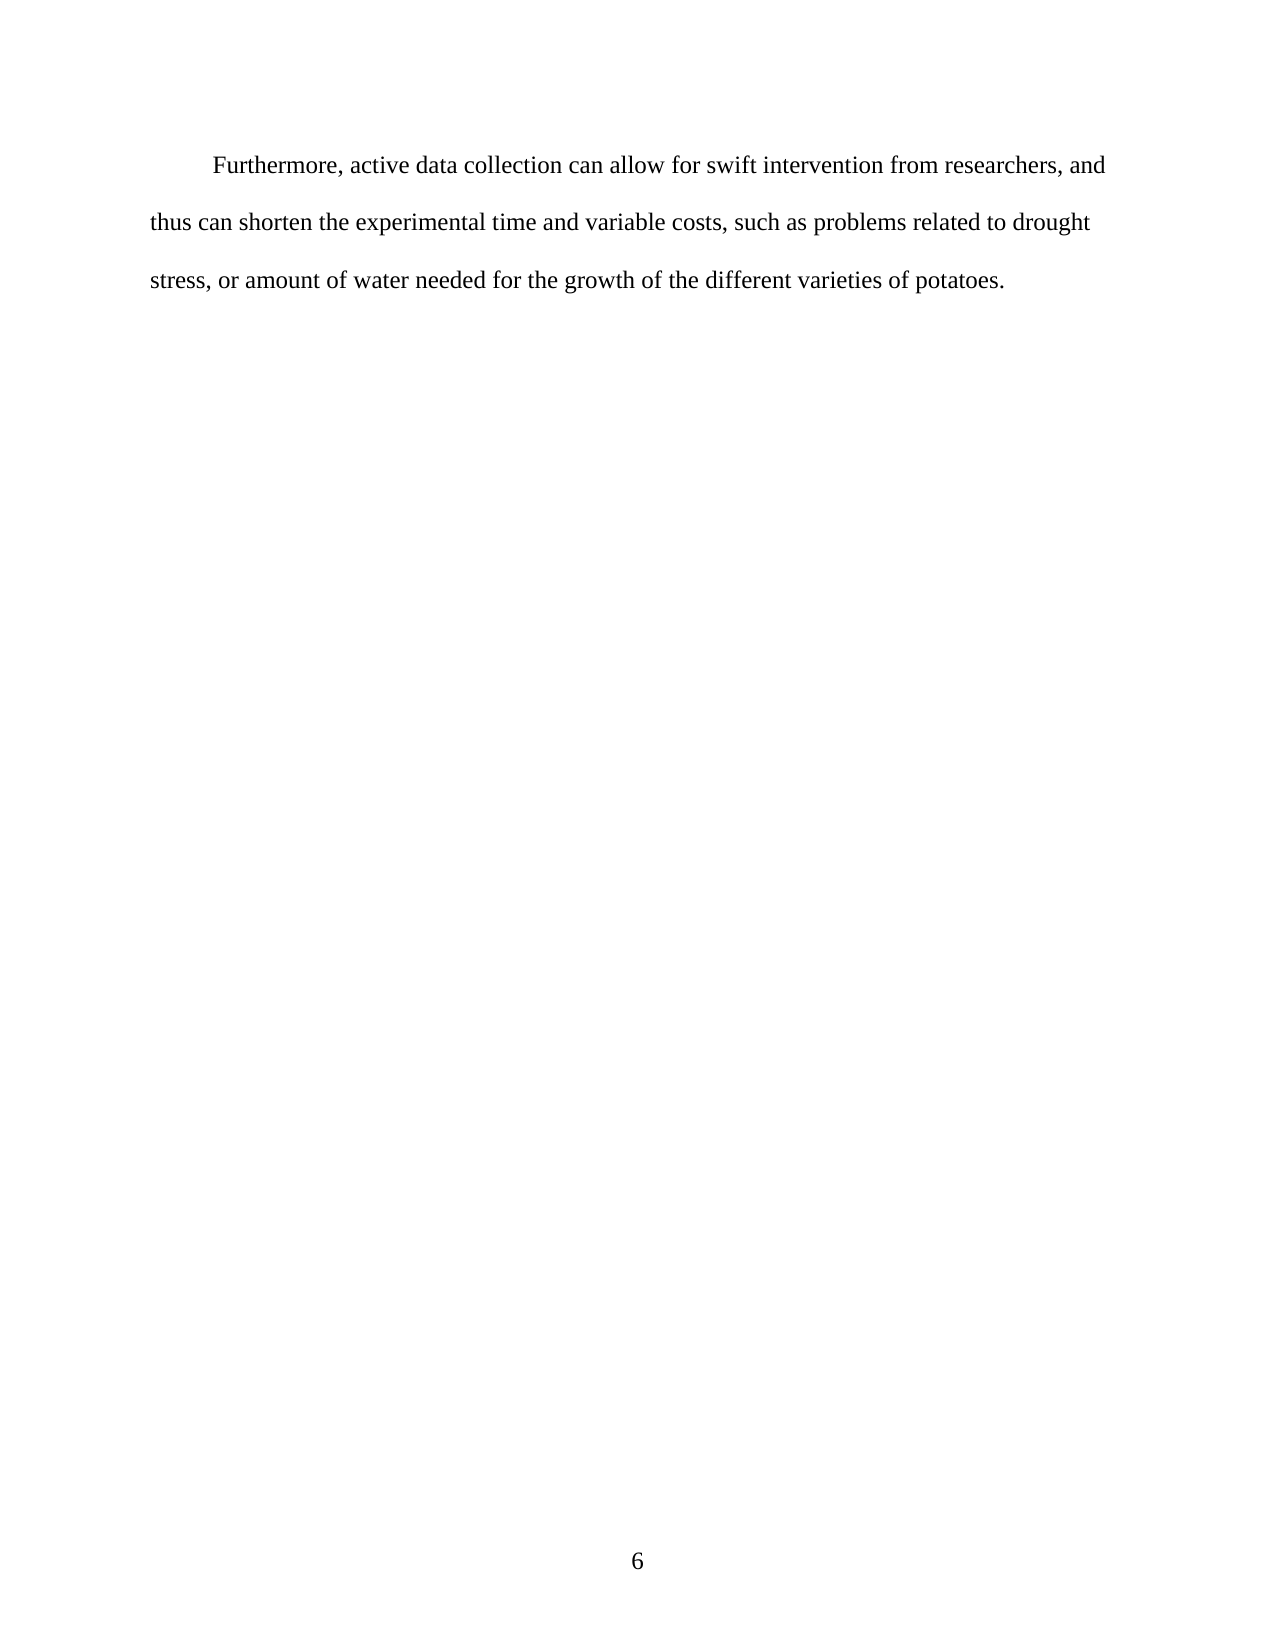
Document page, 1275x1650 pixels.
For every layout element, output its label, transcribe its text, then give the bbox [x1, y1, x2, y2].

text Furthermore, active data collection can allow for swift intervention from researchers, and thus can shorten the experimental time and variable costs, such as problems related to drought stress, or amount of water needed for the growth of the different varieties of potatoes. [150, 150, 1125, 294]
